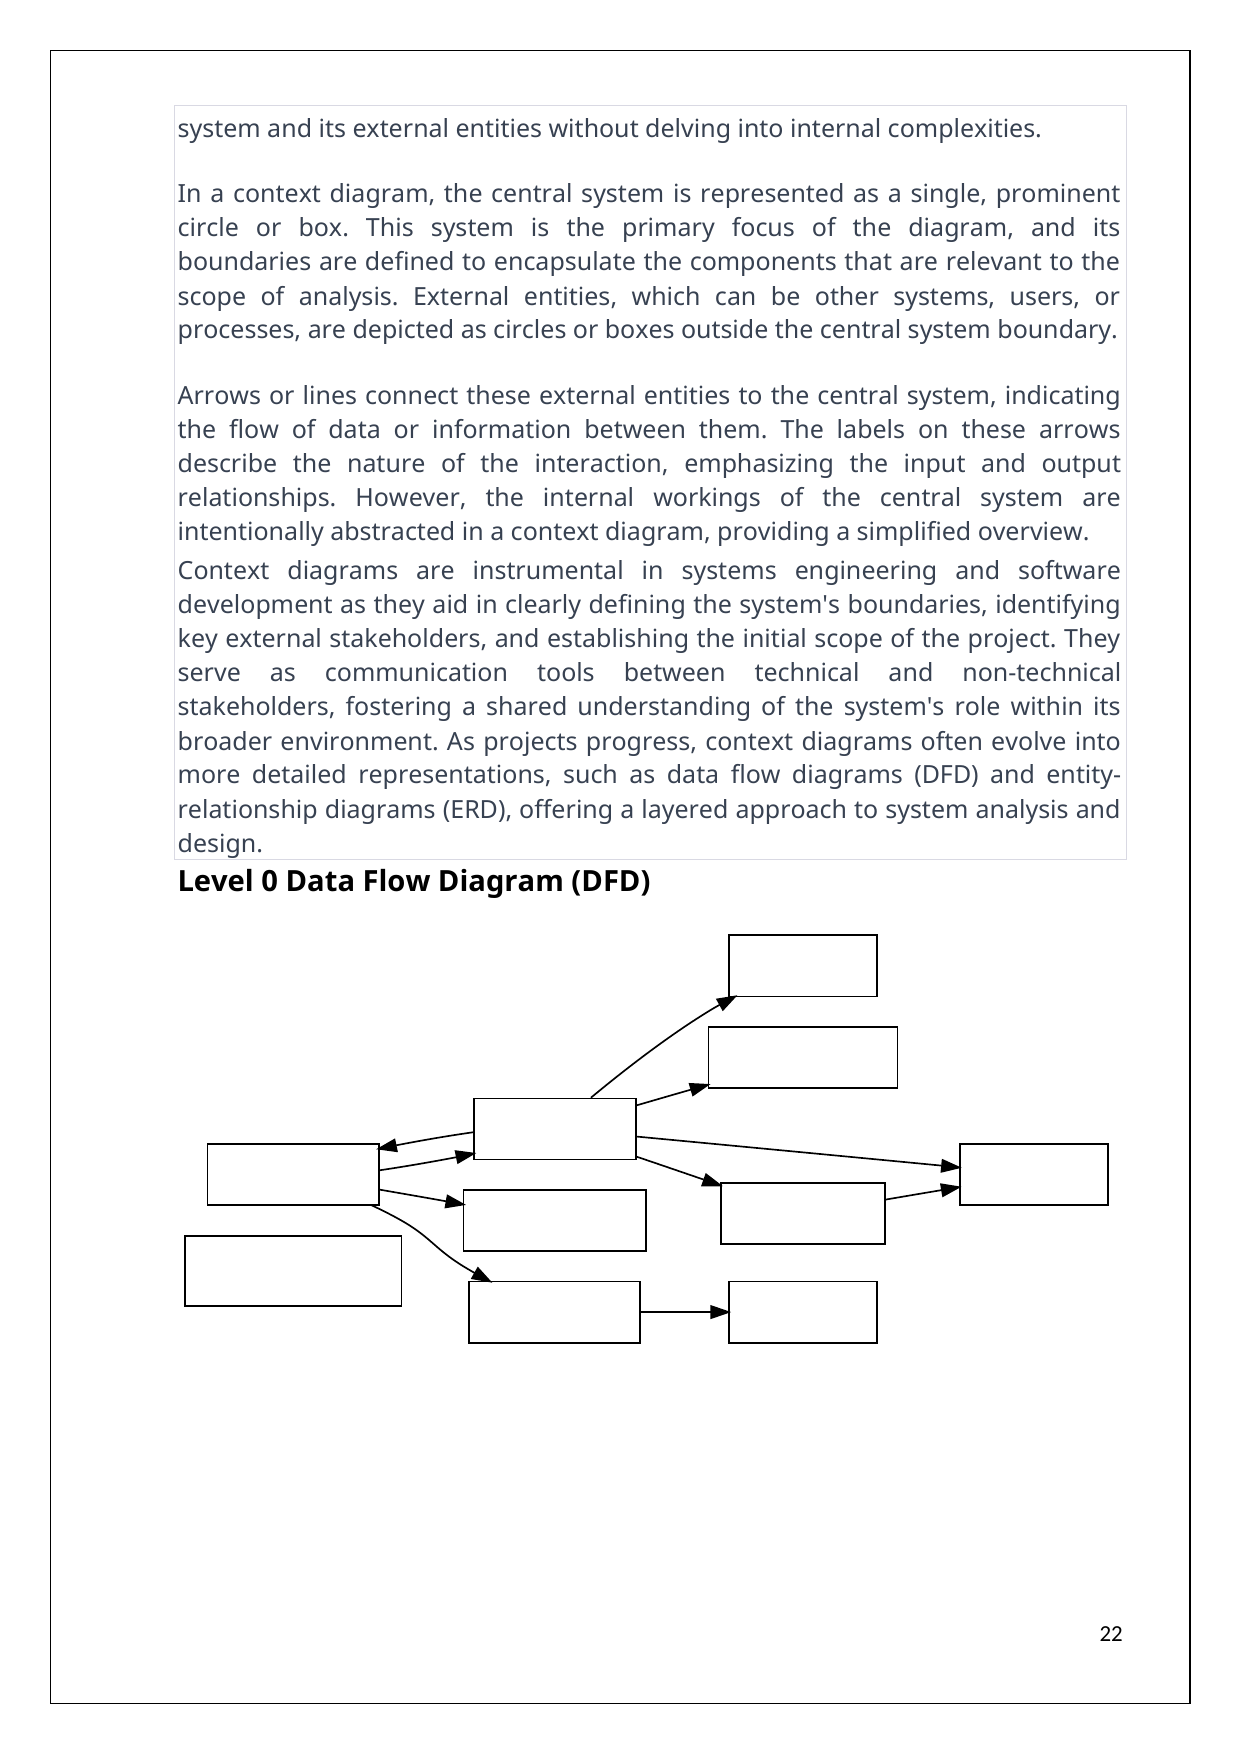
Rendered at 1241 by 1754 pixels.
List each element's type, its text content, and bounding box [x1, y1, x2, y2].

subtitle Level 0 Data Flow Diagram (DFD) [177, 860, 1129, 899]
table_cell Context diagrams are instrumental in systems engineering and software development as they aid in clearly defining the system's boundaries, identifying key external stakeholders, and establishing the initial scope of the project. They serve as communication tools between technical and non-technical stakeholders, fostering a shared understanding of the system's role within its broader environment. As projects progress, context diagrams often evolve into more detailed representations, such as data flow diagrams (DFD) and entity-relationship diagrams (ERD), offering a layered approach to system analysis and design. [175, 548, 1126, 859]
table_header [175, 106, 1126, 548]
